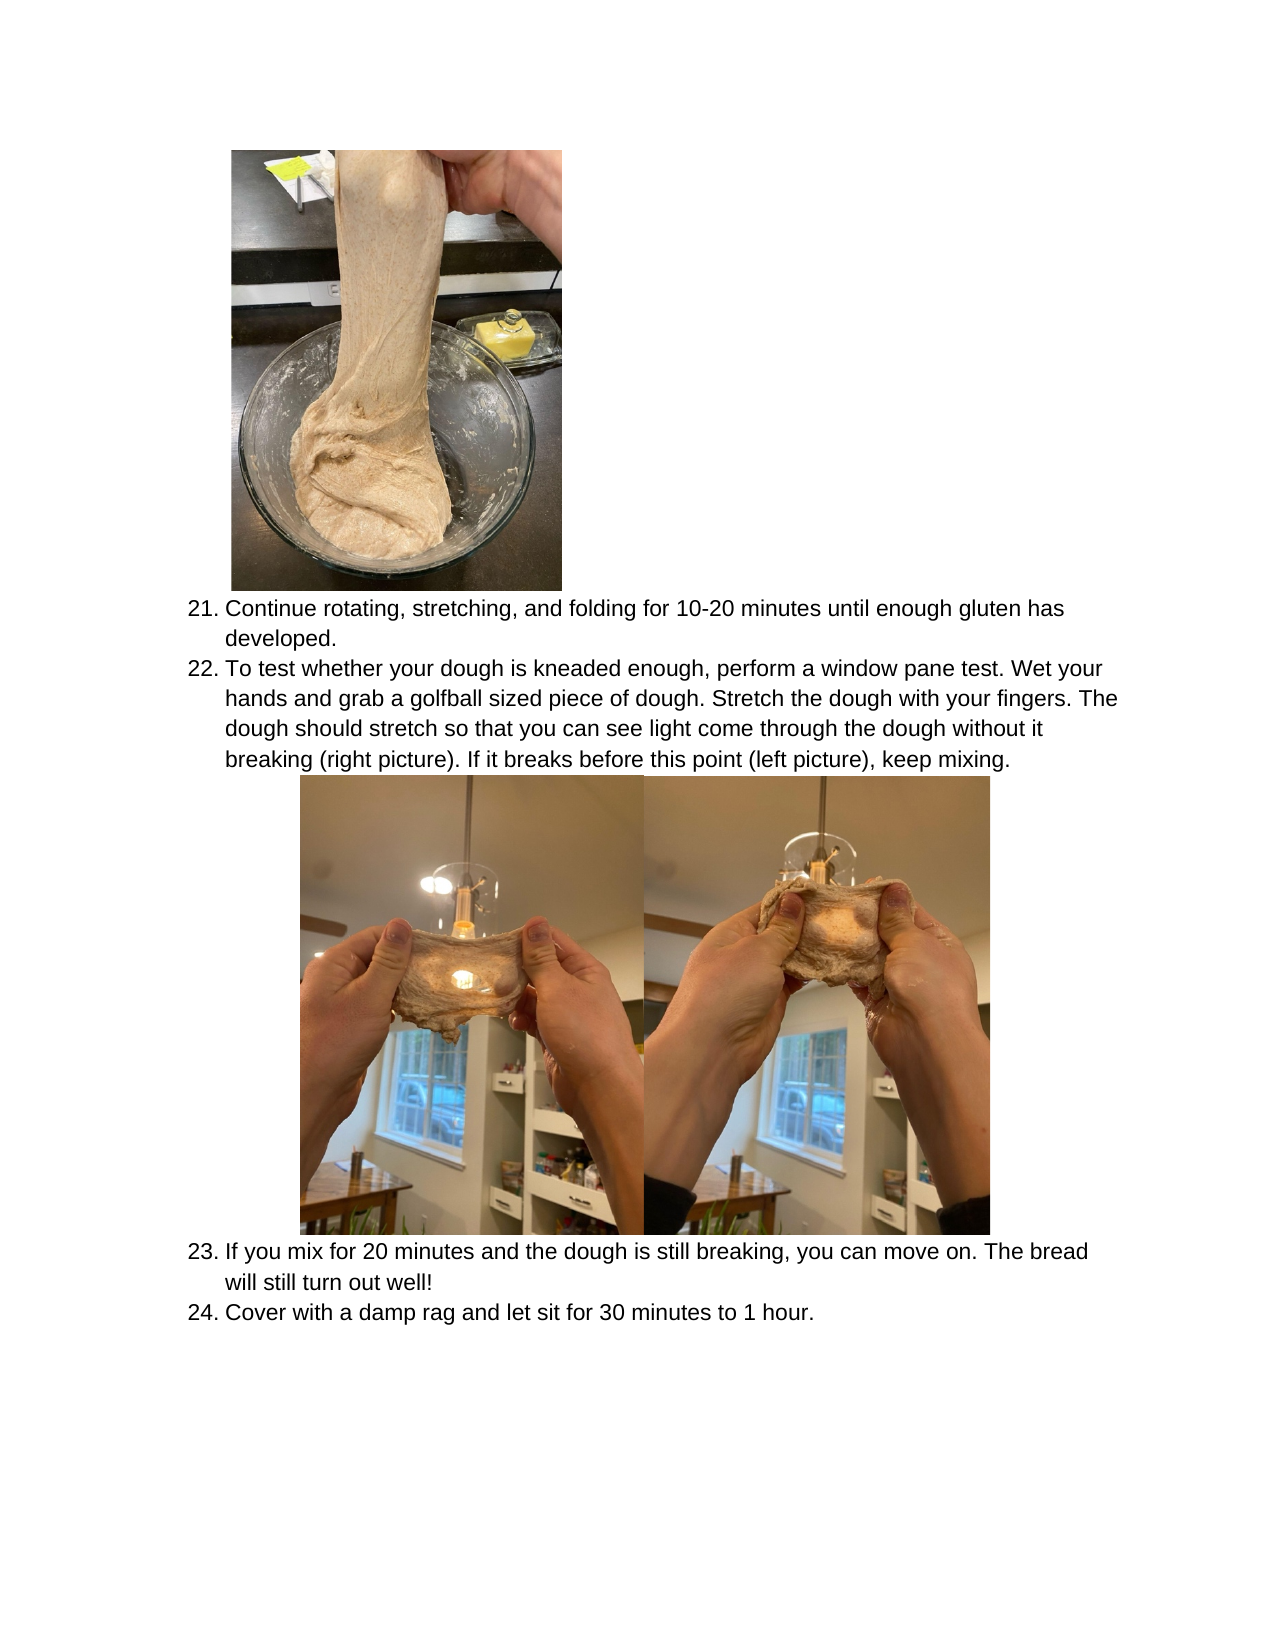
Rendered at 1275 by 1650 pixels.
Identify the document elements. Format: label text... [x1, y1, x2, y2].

list If you mix for 20 minutes and the dough is still breaking, you can move on. The bread will still turn out well! [187, 1238, 1125, 1295]
list To test whether your dough is kneaded enough, perform a window pane test. Wet your hands and grab a golfball sized piece of dough. Stretch the dough with your fingers. The dough should stretch so that you can see light come through the dough without it breaking (right picture). If it breaks before this point (left picture), keep mixing. [187, 655, 1125, 772]
picture [300, 775, 991, 1235]
picture [231, 150, 562, 591]
list Cover with a damp rag and let sit for 30 minutes to 1 hour. [187, 1299, 1125, 1325]
list Continue rotating, stretching, and folding for 10-20 minutes until enough gluten has developed. [187, 594, 1125, 651]
